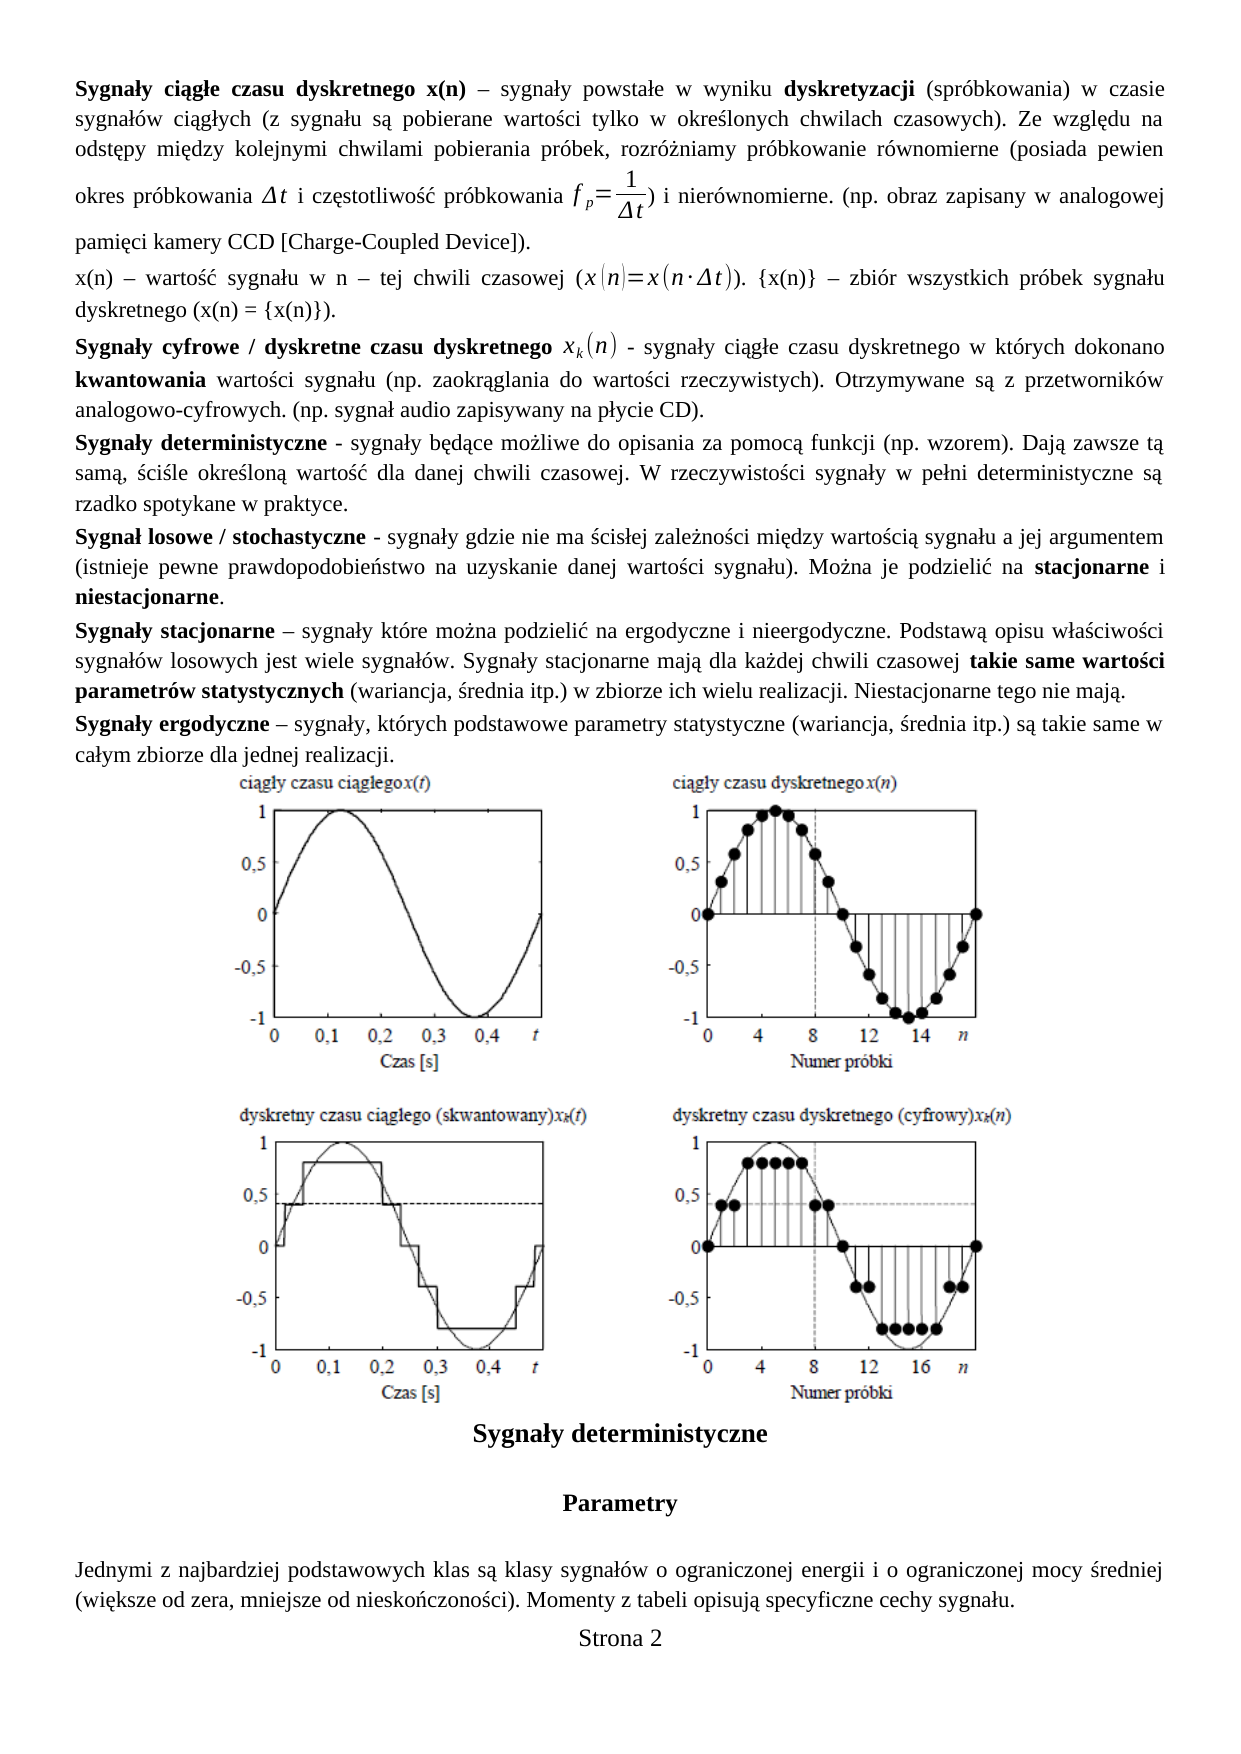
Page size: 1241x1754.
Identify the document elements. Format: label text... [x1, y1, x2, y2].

text Sygnały cyfrowe / dyskretne czasu dyskretnego - sygnały ciągłe czasu dyskretnego w których dokonano kwantowania wartości sygnału (np. zaokrąglania do wartości rzeczywistych). Otrzymywane są z przetworników analogowo-cyfrowych. (np. sygnał audio zapisywany na płycie CD). [75, 330, 1165, 422]
text x(n) – wartość sygnału w n – tej chwili czasowej (). {x(n)} – zbiór wszystkich próbek sygnału dyskretnego (x(n) = {x(n)}). [75, 262, 1165, 323]
text Sygnały ergodyczne – sygnały, których podstawowe parametry statystyczne (wariancja, średnia itp.) są takie same w całym zbiorze dla jednej realizacji. [75, 711, 1165, 767]
picture [75, 774, 1170, 1409]
subtitle Sygnały deterministyczne [75, 1417, 1165, 1449]
text Sygnał losowe / stochastyczne - sygnały gdzie nie ma ścisłej zależności między wartością sygnału a jej argumentem (istnieje pewne prawdopodobieństwo na uzyskanie danej wartości sygnału). Można je podzielić na stacjonarne i niestacjonarne. [75, 523, 1165, 610]
text Sygnały stacjonarne – sygnały które można podzielić na ergodyczne i nieergodyczne. Podstawą opisu właściwości sygnałów losowych jest wiele sygnałów. Sygnały stacjonarne mają dla każdej chwili czasowej takie same wartości parametrów statystycznych (wariancja, średnia itp.) w zbiorze ich wielu realizacji. Niestacjonarne tego nie mają. [75, 617, 1165, 703]
text Sygnały deterministyczne - sygnały będące możliwe do opisania za pomocą funkcji (np. wzorem). Dają zawsze tą samą, ściśle określoną wartość dla danej chwili czasowej. W rzeczywistości sygnały w pełni deterministyczne są rzadko spotykane w praktyce. [75, 429, 1165, 516]
text Jednymi z najbardziej podstawowych klas są klasy sygnałów o ograniczonej energii i o ograniczonej mocy średniej (większe od zera, mniejsze od nieskończoności). Momenty z tabeli opisują specyficzne cechy sygnału. [75, 1556, 1165, 1613]
text Sygnały ciągłe czasu dyskretnego x(n) – sygnały powstałe w wyniku dyskretyzacji (spróbkowania) w czasie sygnałów ciągłych (z sygnału są pobierane wartości tylko w określonych chwilach czasowych). Ze względu na odstępy między kolejnymi chwilami pobierania próbek, rozróżniamy próbkowanie równomierne (posiada pewien okres próbkowania i częstotliwość próbkowania ) i nierównomierne. (np. obraz zapisany w analogowej pamięci kamery CCD [Charge-Coupled Device]). [75, 75, 1165, 255]
subtitle Parametry [75, 1488, 1165, 1517]
